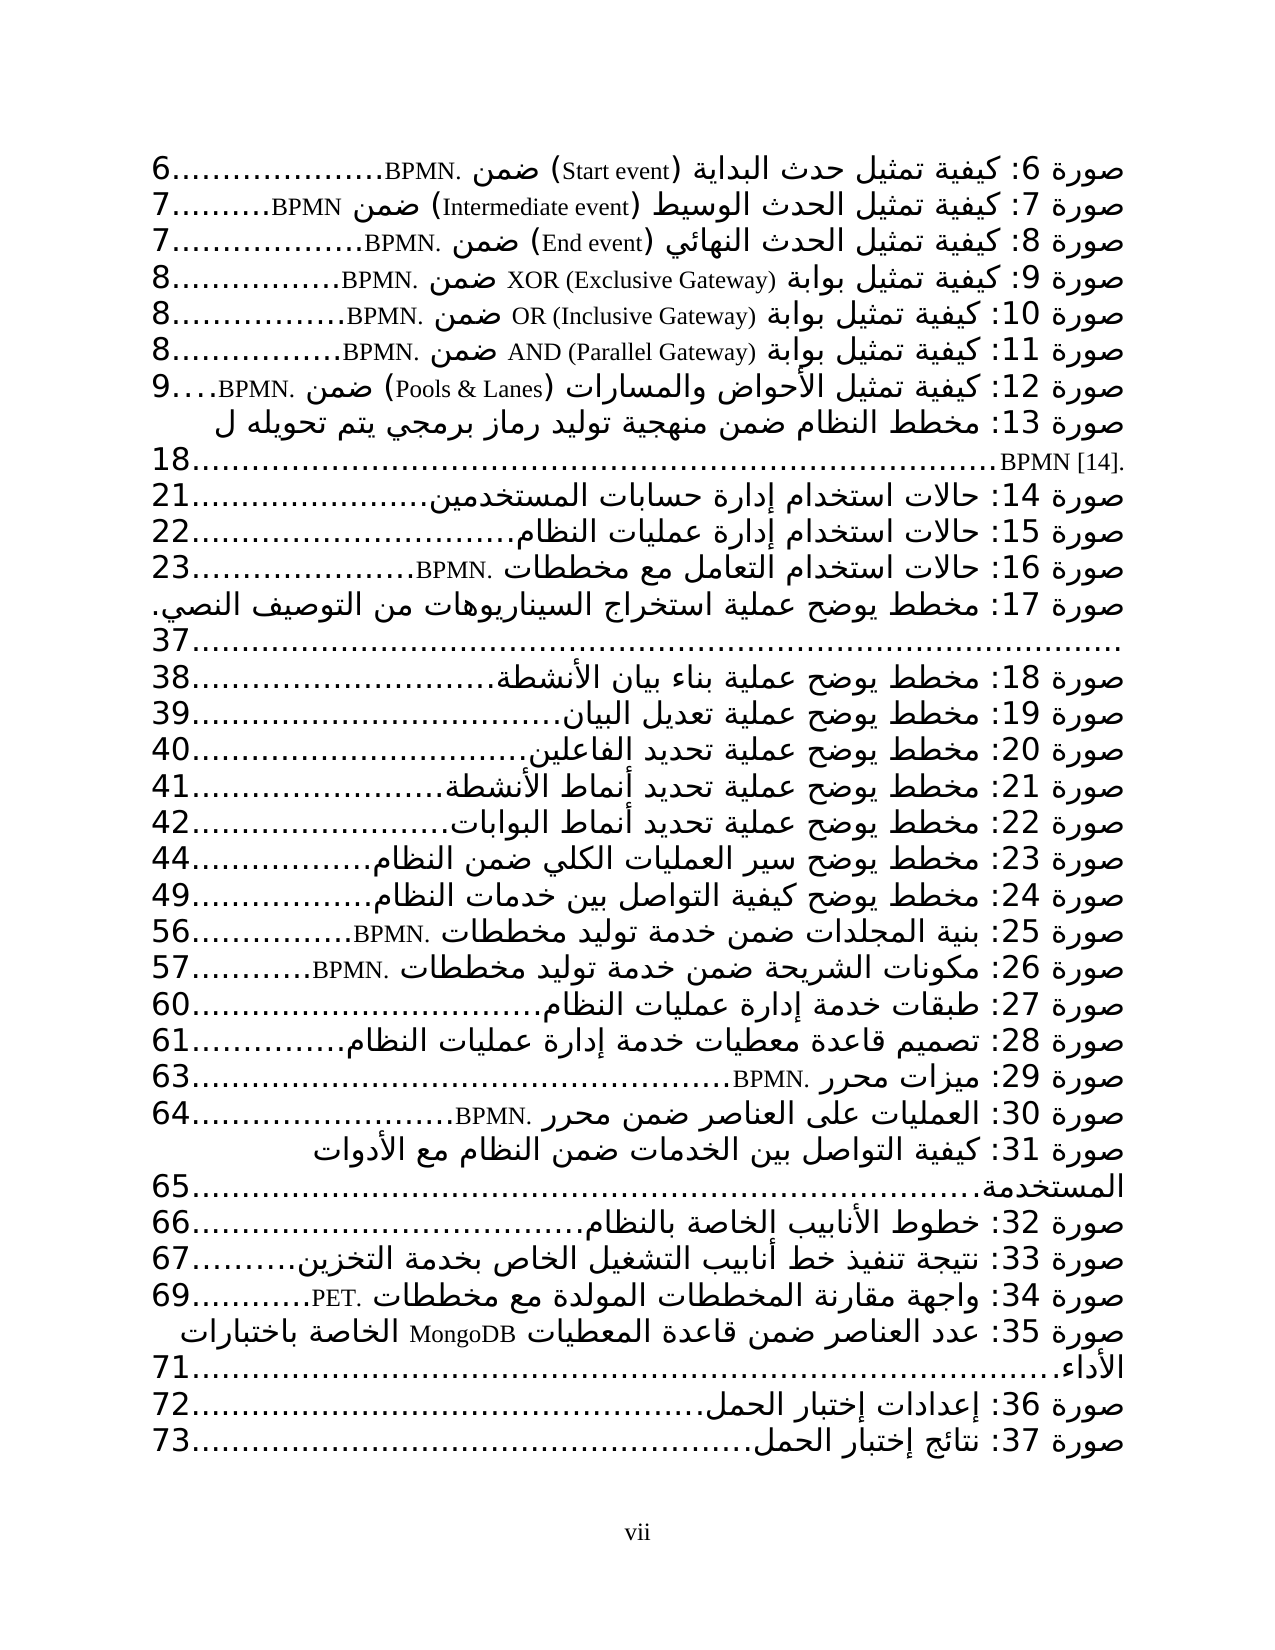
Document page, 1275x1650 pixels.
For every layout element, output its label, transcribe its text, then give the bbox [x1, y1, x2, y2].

text صورة 33: نتيجة تنفيذ خط أنابيب التشغيل الخاص بخدمة التخزين. 67 [150, 1241, 1125, 1277]
text صورة 36: إعدادات إختبار الحمل. 72 [150, 1386, 1125, 1422]
text صورة 30: العمليات على العناصر ضمن محرر BPMN. 64 [150, 1095, 1125, 1132]
text صورة 16: حالات استخدام التعامل مع مخططات BPMN. 23 [150, 550, 1125, 586]
text صورة 24: مخطط يوضح كيفية التواصل بين خدمات النظام. 49 [150, 877, 1125, 913]
text صورة 13: مخطط النظام ضمن منهجية توليد رماز برمجي يتم تحويله ل BPMN [14]. 18 [150, 404, 1125, 477]
text صورة 20: مخطط يوضح عملية تحديد الفاعلين. 40 [150, 732, 1125, 768]
text صورة 31: كيفية التواصل بين الخدمات ضمن النظام مع الأدوات المستخدمة. 65 [150, 1132, 1125, 1204]
text صورة 9: كيفية تمثيل بوابة XOR (Exclusive Gateway) ضمن BPMN. 8 [150, 259, 1125, 295]
text صورة 17: مخطط يوضح عملية استخراج السيناريوهات من التوصيف النصي. 37 [150, 586, 1125, 659]
text صورة 34: واجهة مقارنة المخططات المولدة مع مخططات PET. 69 [150, 1277, 1125, 1313]
text صورة 22: مخطط يوضح عملية تحديد أنماط البوابات. 42 [150, 804, 1125, 841]
text صورة 28: تصميم قاعدة معطيات خدمة إدارة عمليات النظام. 61 [150, 1022, 1125, 1059]
text صورة 35: عدد العناصر ضمن قاعدة المعطيات MongoDB الخاصة باختبارات الأداء. 71 [150, 1313, 1125, 1386]
text صورة 21: مخطط يوضح عملية تحديد أنماط الأنشطة. 41 [150, 768, 1125, 804]
text صورة 19: مخطط يوضح عملية تعديل البيان. 39 [150, 695, 1125, 732]
text صورة 26: مكونات الشريحة ضمن خدمة توليد مخططات BPMN. 57 [150, 950, 1125, 986]
text صورة 11: كيفية تمثيل بوابة AND (Parallel Gateway) ضمن BPMN. 8 [150, 332, 1125, 368]
text صورة 10: كيفية تمثيل بوابة OR (Inclusive Gateway) ضمن BPMN. 8 [150, 295, 1125, 332]
text صورة 23: مخطط يوضح سير العمليات الكلي ضمن النظام. 44 [150, 841, 1125, 877]
text صورة 6: كيفية تمثيل حدث البداية (Start event) ضمن BPMN. 6 [150, 150, 1125, 186]
text صورة 18: مخطط يوضح عملية بناء بيان الأنشطة. 38 [150, 659, 1125, 695]
text صورة 14: حالات استخدام إدارة حسابات المستخدمين. 21 [150, 477, 1125, 513]
text صورة 27: طبقات خدمة إدارة عمليات النظام. 60 [150, 986, 1125, 1022]
text صورة 8: كيفية تمثيل الحدث النهائي (End event) ضمن BPMN. 7 [150, 223, 1125, 259]
text صورة 7: كيفية تمثيل الحدث الوسيط (Intermediate event) ضمن BPMN 7 [150, 186, 1125, 223]
text صورة 29: ميزات محرر BPMN. 63 [150, 1059, 1125, 1095]
text صورة 32: خطوط الأنابيب الخاصة بالنظام. 66 [150, 1204, 1125, 1241]
text صورة 15: حالات استخدام إدارة عمليات النظام. 22 [150, 513, 1125, 550]
text صورة 25: بنية المجلدات ضمن خدمة توليد مخططات BPMN. 56 [150, 913, 1125, 950]
text صورة 37: نتائج إختبار الحمل. 73 [150, 1422, 1125, 1459]
text صورة 12: كيفية تمثيل الأحواض والمسارات (Pools & Lanes) ضمن BPMN. 9 [150, 368, 1125, 404]
